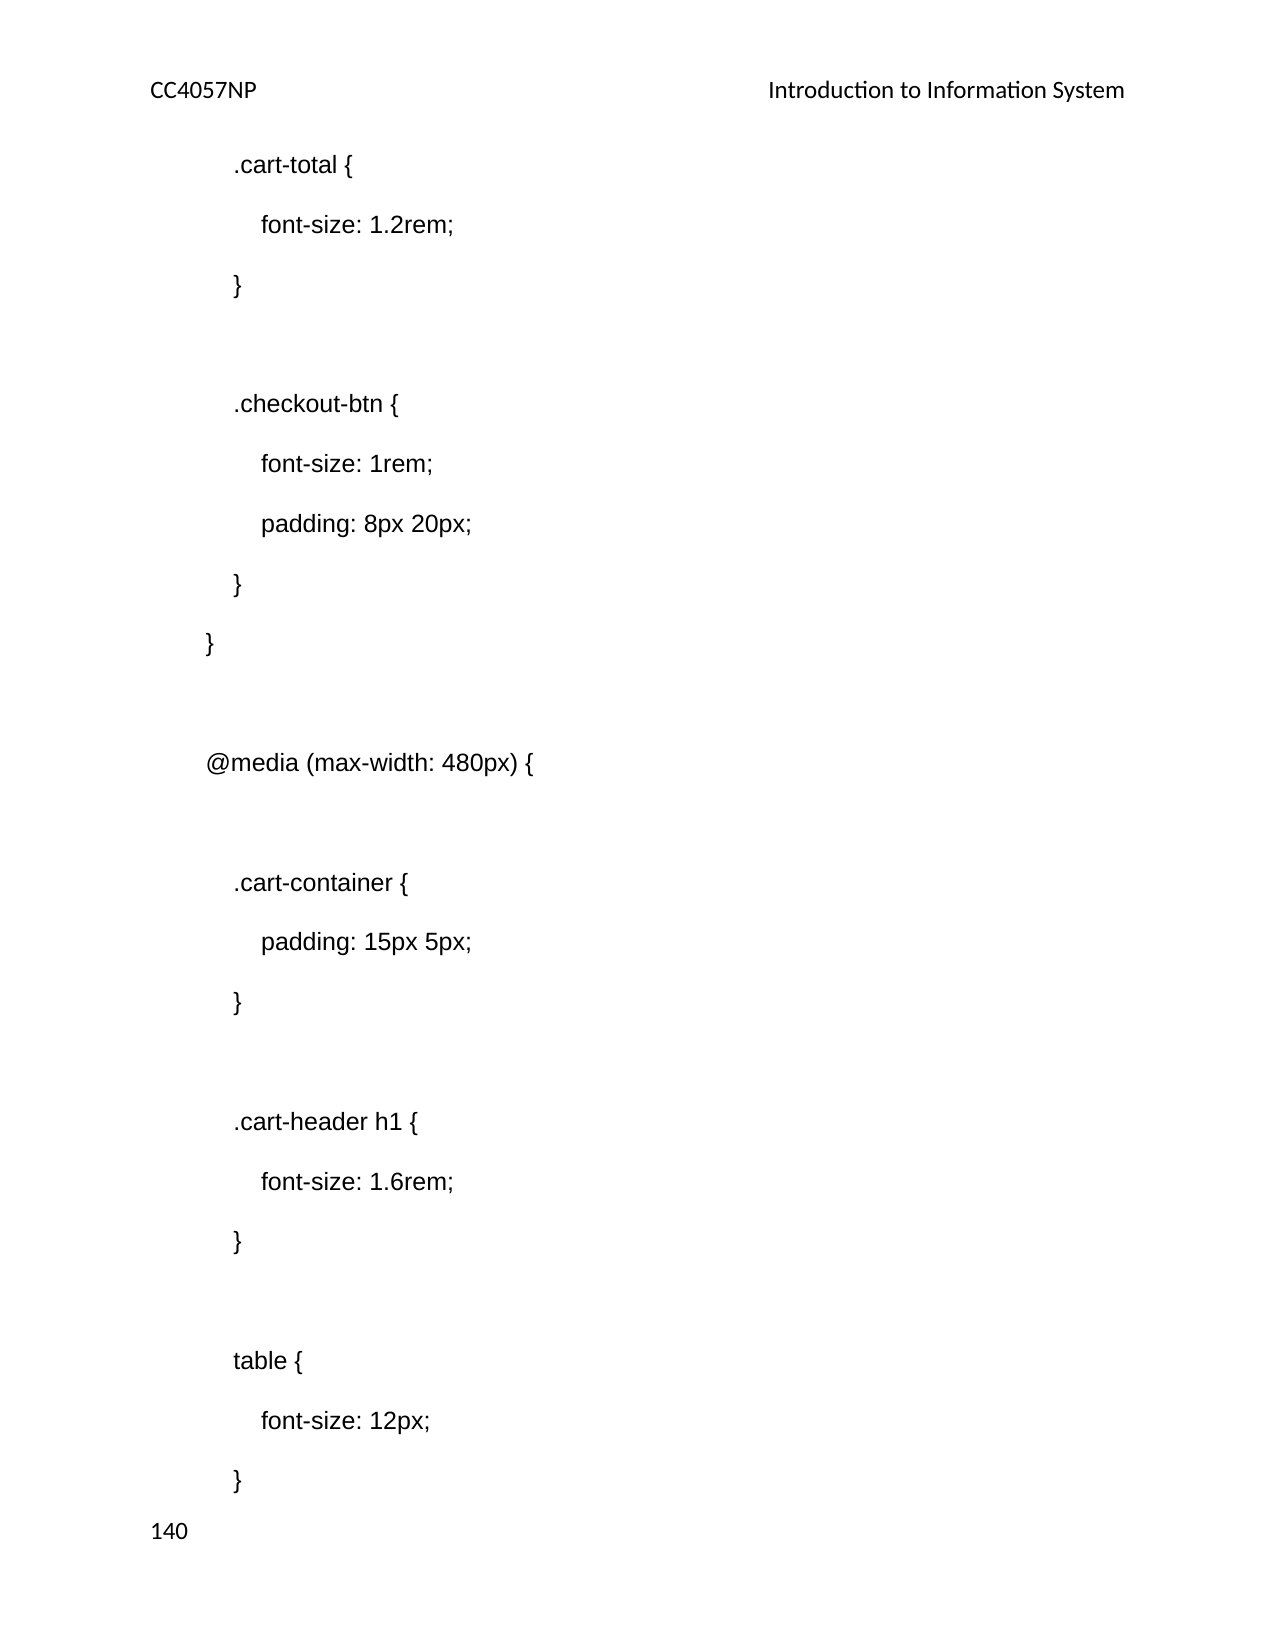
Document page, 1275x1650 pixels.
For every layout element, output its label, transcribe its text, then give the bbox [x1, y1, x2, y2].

text .cart-total { [150, 150, 1125, 179]
text table { [150, 1346, 1125, 1374]
text font-size: 1.6rem; [150, 1166, 1125, 1195]
text } [150, 1465, 1125, 1494]
text } [150, 987, 1125, 1016]
text @media (max-width: 480px) { [150, 748, 1125, 777]
text } [150, 628, 1125, 657]
text font-size: 1.2rem; [150, 210, 1125, 238]
text .checkout-btn { [150, 389, 1125, 418]
text } [150, 568, 1125, 597]
text } [150, 1226, 1125, 1255]
text font-size: 12px; [150, 1406, 1125, 1434]
text .cart-header h1 { [150, 1107, 1125, 1135]
text padding: 8px 20px; [150, 509, 1125, 537]
text font-size: 1rem; [150, 449, 1125, 478]
text } [150, 269, 1125, 298]
text .cart-container { [150, 867, 1125, 896]
text padding: 15px 5px; [150, 927, 1125, 956]
